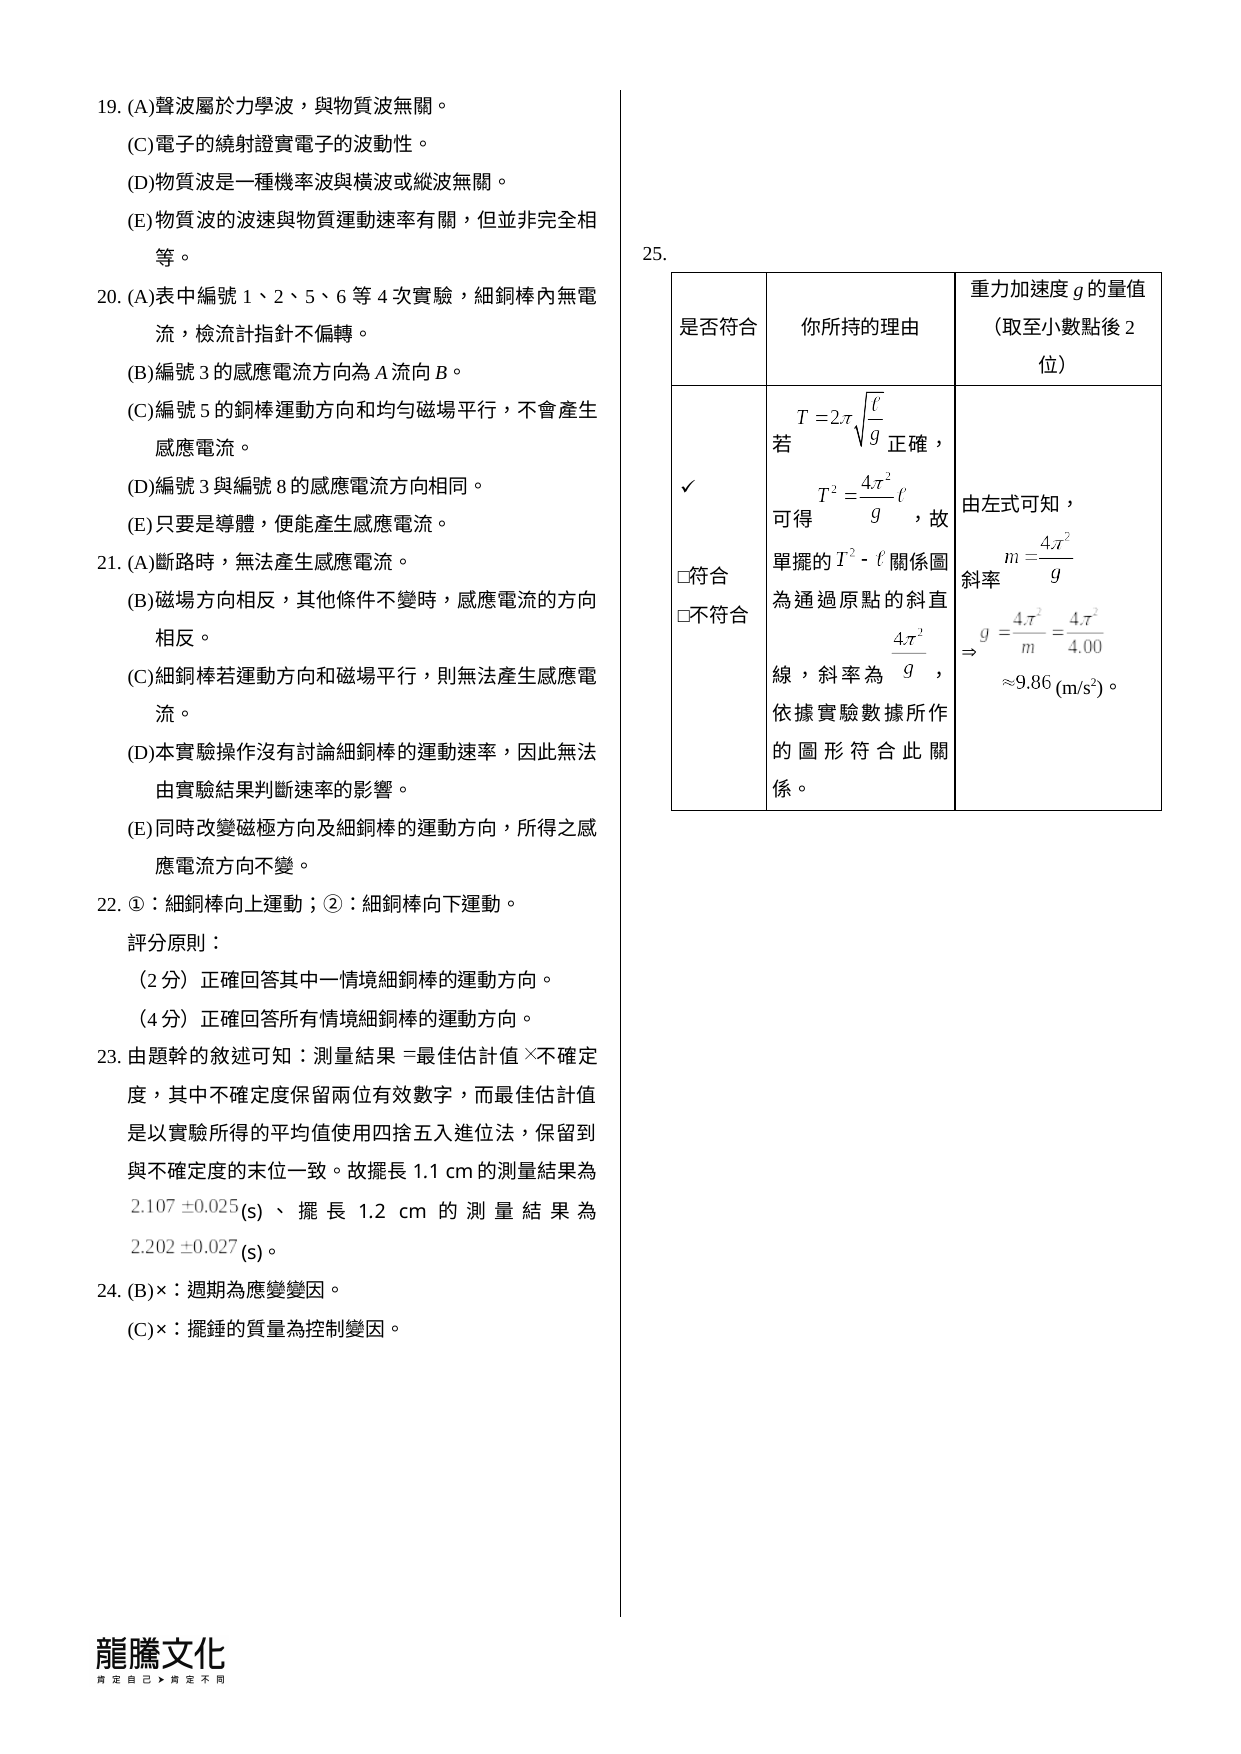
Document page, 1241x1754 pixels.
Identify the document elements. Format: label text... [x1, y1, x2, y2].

text （2分）正確回答其中一情境細銅棒的運動方向。 [97, 965, 598, 994]
text (D) 物質波是一種機率波與橫波或縱波無關。 [97, 166, 598, 195]
table_header 是否符合 [672, 273, 766, 385]
text 22. ①：細銅棒向上運動；②：細銅棒向下運動。 [97, 889, 598, 917]
text 24. (B) ×：週期為應變變因。 [97, 1275, 598, 1303]
text (C) ×：擺錘的質量為控制變因。 [97, 1313, 598, 1342]
text (C) 電子的繞射證實電子的波動性。 [97, 128, 598, 157]
text 21. (A) 斷路時，無法產生感應電流。 [97, 547, 598, 575]
table_cell □符合 □不符合 [672, 386, 766, 810]
text (E) 同時改變磁極方向及細銅棒的運動方向，所得之感應電流方向不變。 [97, 813, 598, 879]
text (D) 本實驗操作沒有討論細銅棒的運動速率，因此無法由實驗結果判斷速率的影響。 [97, 737, 598, 803]
text (B) 編號3的感應電流方向為A流向B。 [97, 356, 598, 385]
text （4分）正確回答所有情境細銅棒的運動方向。 [97, 1003, 598, 1032]
text (C) 細銅棒若運動方向和磁場平行，則無法產生感應電流。 [97, 661, 598, 727]
table_cell 由左式可知， 斜率 (m/s2)。 [956, 386, 1161, 810]
text 25. [642, 242, 1143, 265]
text (E) 物質波的波速與物質運動速率有關，但並非完全相等。 [97, 204, 598, 271]
text 23. 由題幹的敘述可知：測量結果最佳估計值不確定度，其中不確定度保留兩位有效數字，而最佳估計值是以實驗所得的平均值使用四捨五入進位法，保留到與不確定度的末位一致。故擺長1.1 cm的測量結果為(s)、擺長1.2 cm的測量結果為(s)。 [97, 1041, 598, 1265]
text 20. (A) 表中編號1、2、5、6 等4次實驗，細銅棒內無電流，檢流計指針不偏轉。 [97, 280, 598, 347]
table_header 重力加速度g的量值 （取至小數點後2位） [956, 273, 1161, 385]
table_cell 若正確，可得，故單擺的關係圖為通過原點的斜直線，斜率為，依據實驗數據所作的圖形符合此關係。 [767, 386, 954, 810]
text (E) 只要是導體，便能產生感應電流。 [97, 508, 598, 537]
text (D) 編號3與編號8的感應電流方向相同。 [97, 471, 598, 499]
text 評分原則： [97, 927, 598, 956]
text (B) 磁場方向相反，其他條件不變時，感應電流的方向相反。 [97, 584, 598, 651]
text (C) 編號5的銅棒運動方向和均勻磁場平行，不會產生感應電流。 [97, 394, 598, 461]
text 19. (A) 聲波屬於力學波，與物質波無關。 [97, 90, 598, 119]
picture [88, 1635, 229, 1687]
table_header 你所持的理由 [767, 273, 954, 385]
